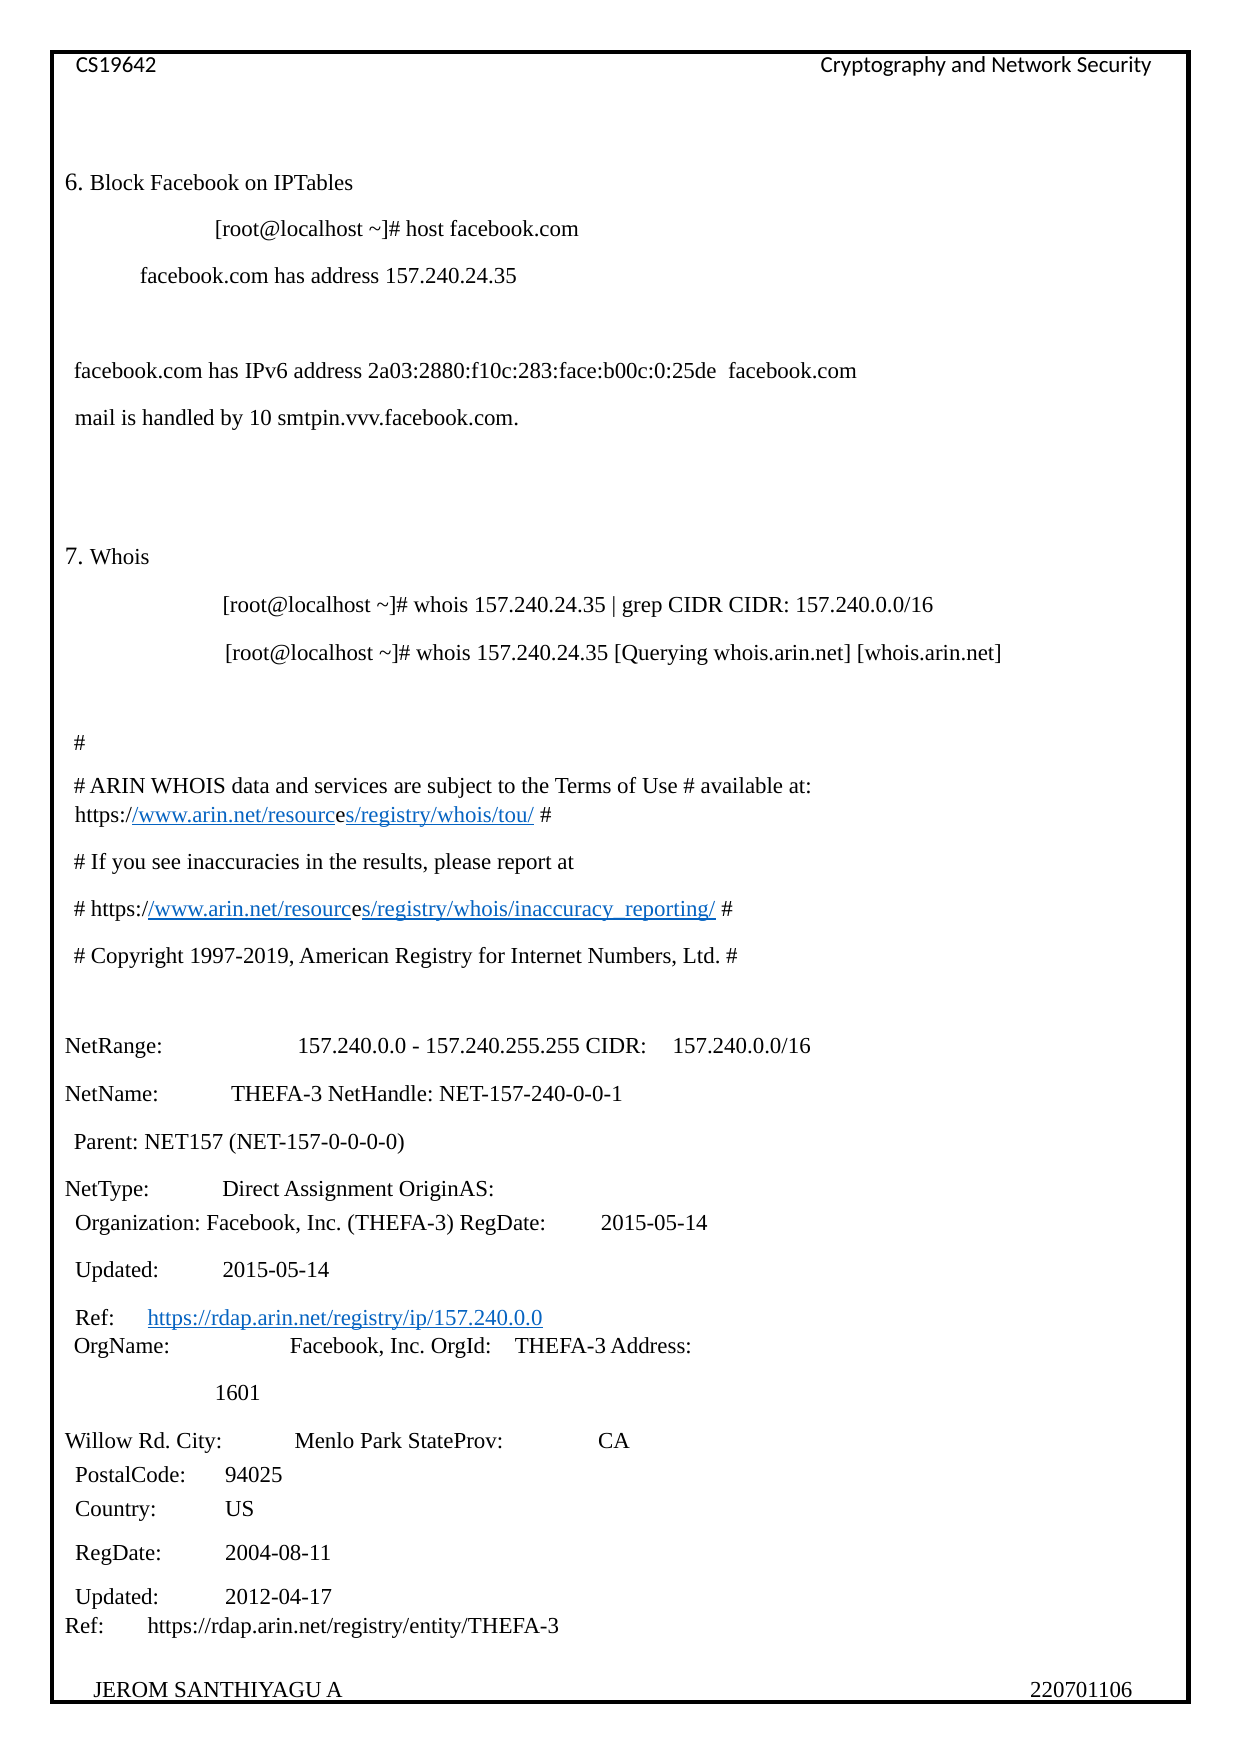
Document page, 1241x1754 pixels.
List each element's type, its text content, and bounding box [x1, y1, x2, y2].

text NetType: Direct Assignment OriginAS: [64, 1175, 1172, 1201]
text OrgName: Facebook, Inc. OrgId: THEFA-3 Address: 1601 [73, 1332, 703, 1406]
text # [73, 729, 1166, 756]
text NetRange: 157.240.0.0 - 157.240.255.255 CIDR: 157.240.0.0/16 [64, 1032, 1172, 1059]
table_cell US [225, 1491, 338, 1534]
table_header Organization: Facebook, Inc. (THEFA-3) RegDate: Updated: 2015-05-14 Ref: https://rdap.arin.net/registry/ip/157.240.0.0 [75, 1205, 577, 1332]
table_cell RegDate: [75, 1534, 225, 1577]
table_header 94025 [225, 1457, 338, 1491]
table_header PostalCode: [75, 1457, 225, 1491]
text Parent: NET157 (NET-157-0-0-0-0) [73, 1128, 1166, 1154]
text NetName: THEFA-3 NetHandle: NET-157-240-0-0-1 [64, 1080, 1172, 1107]
text [root@localhost ~]# whois 157.240.24.35 [Querying whois.arin.net] [whois.arin.net] [64, 639, 1002, 665]
text [root@localhost ~]# host facebook.com facebook.com has address 157.240.24.35 [73, 215, 730, 289]
text facebook.com has IPv6 address 2a03:2880:f10c:283:face:b00c:0:25de facebook.com mail is handled by 10 smtpin.vvv.facebook.com. [73, 357, 859, 431]
text # Copyright 1997-2019, American Registry for Internet Numbers, Ltd. # [73, 943, 1166, 969]
table_header 2015-05-14 [577, 1205, 713, 1332]
table_cell 2004-08-11 [225, 1534, 338, 1577]
text Willow Rd. City: Menlo Park StateProv: CA [64, 1427, 1172, 1453]
table_cell 2012-04-17 [225, 1578, 338, 1612]
text # If you see inaccuracies in the results, please report at [73, 848, 1166, 874]
table_cell Country: [75, 1491, 225, 1534]
text # ARIN WHOIS data and services are subject to the Terms of Use # available at: https://www.arin.net/resources/registry/whois/tou/ # [73, 772, 1166, 828]
list Whois [64, 541, 1166, 570]
list Block Facebook on IPTables [64, 167, 1166, 196]
text [root@localhost ~]# whois 157.240.24.35 | grep CIDR CIDR: 157.240.0.0/16 [64, 591, 1172, 618]
table_cell Updated: [75, 1578, 225, 1612]
text Ref: https://rdap.arin.net/registry/entity/THEFA-3 [64, 1612, 1172, 1638]
text # https://www.arin.net/resources/registry/whois/inaccuracy_reporting/ # [73, 895, 1172, 922]
